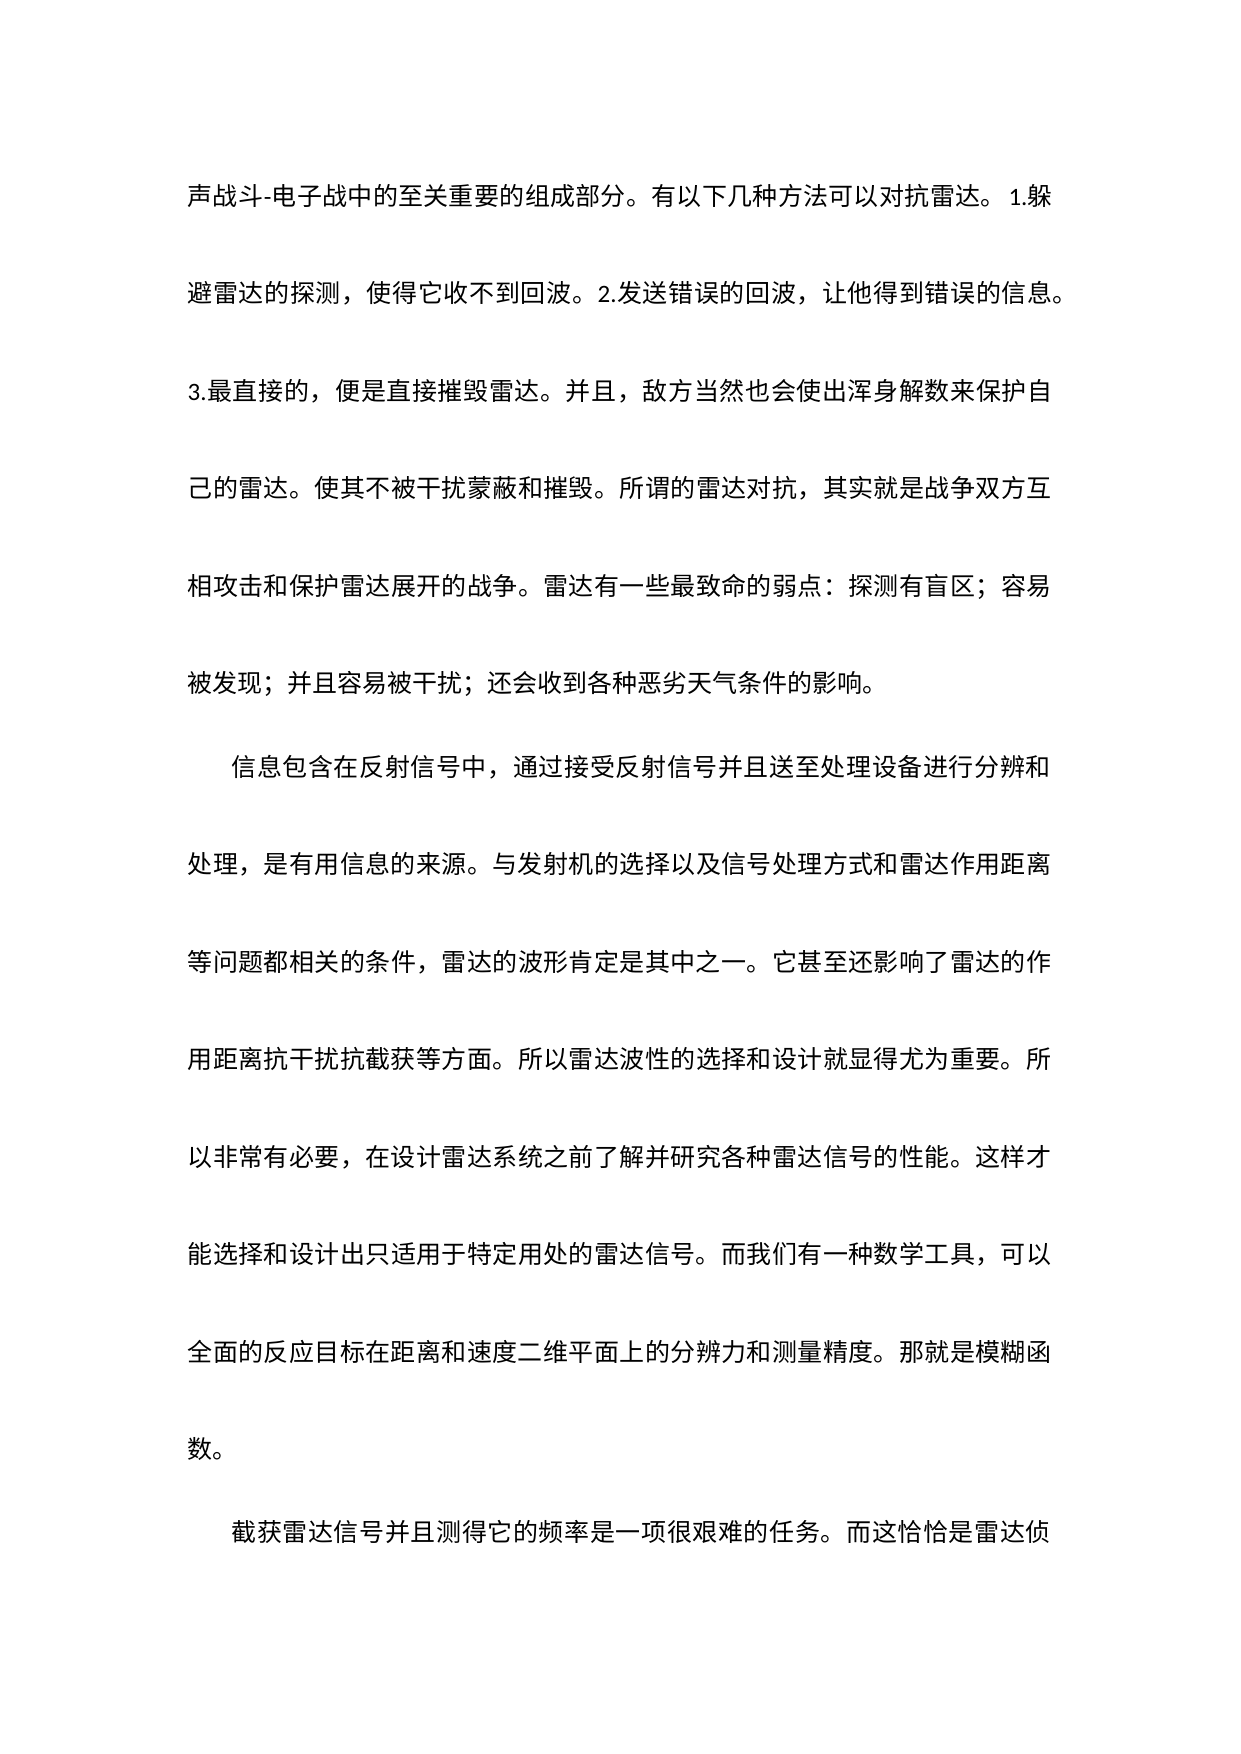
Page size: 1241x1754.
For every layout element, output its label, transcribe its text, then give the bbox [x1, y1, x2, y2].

text 信息包含在反射信号中，通过接受反射信号并且送至处理设备进行分辨和处理，是有用信息的来源。与发射机的选择以及信号处理方式和雷达作用距离等问题都相关的条件，雷达的波形肯定是其中之一。它甚至还影响了雷达的作用距离抗干扰抗截获等方面。所以雷达波性的选择和设计就显得尤为重要。所以非常有必要，在设计雷达系统之前了解并研究各种雷达信号的性能。这样才能选择和设计出只适用于特定用处的雷达信号。而我们有一种数学工具，可以全面的反应目标在距离和速度二维平面上的分辨力和测量精度。那就是模糊函数。 [187, 733, 1053, 1480]
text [187, 1498, 1053, 1563]
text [187, 162, 1053, 714]
